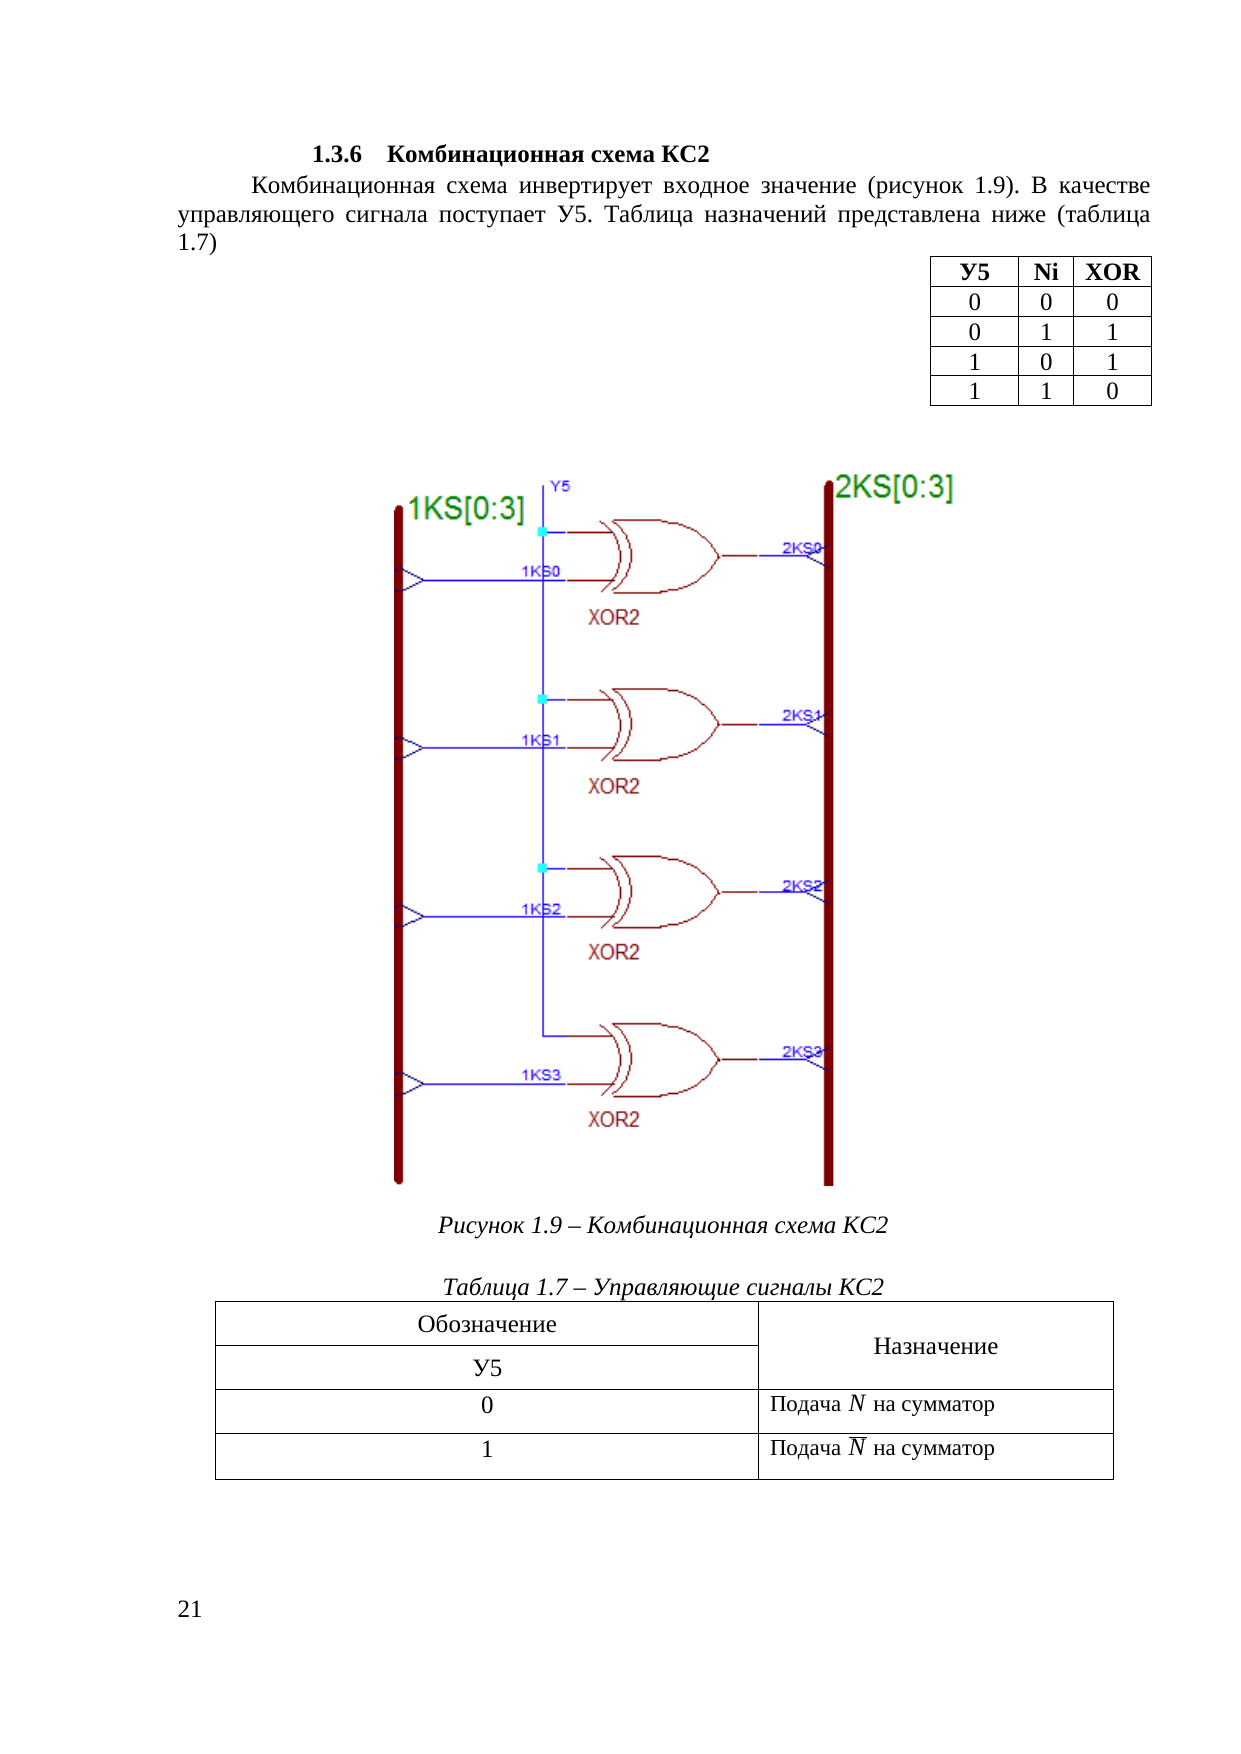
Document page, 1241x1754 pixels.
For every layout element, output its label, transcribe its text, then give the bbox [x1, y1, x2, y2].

table_header Ni [1019, 257, 1073, 286]
table_cell 1 [216, 1434, 758, 1479]
table_cell 0 [1074, 376, 1151, 405]
table_header У5 [931, 257, 1018, 286]
text Комбинационная схема инвертирует входное значение (рисунок 1.9). В качестве управляющего сигнала поступает У5. Таблица назначений представлена ниже (таблица 1.7) [177, 170, 1152, 256]
table_cell 0 [216, 1390, 758, 1433]
table_header Обозначение [216, 1302, 758, 1345]
table_cell Подача на сумматор [759, 1434, 1113, 1479]
table_cell 0 [1074, 287, 1151, 316]
table_cell 1 [931, 376, 1018, 405]
table_cell 1 [931, 347, 1018, 375]
table_cell 0 [1019, 287, 1073, 316]
table_cell 1 [1019, 317, 1073, 346]
table_cell Подача на сумматор [759, 1390, 1113, 1433]
text Таблица 1.7 – Управляющие сигналы КС2 [177, 1272, 1152, 1301]
table_header Назначение [759, 1302, 1113, 1389]
table_cell 0 [931, 317, 1018, 346]
subtitle Комбинационная схема КС2 [312, 139, 1152, 168]
table_cell 0 [1019, 347, 1073, 375]
table_cell 1 [1074, 317, 1151, 346]
table_cell 1 [1019, 376, 1073, 405]
text Рисунок 1.9 – Комбинационная схема КС2 [177, 1210, 1152, 1238]
table_header XOR [1074, 257, 1151, 286]
table_cell 0 [931, 287, 1018, 316]
table_cell 1 [1074, 347, 1151, 375]
picture [394, 439, 1010, 1186]
table_cell У5 [216, 1346, 758, 1389]
